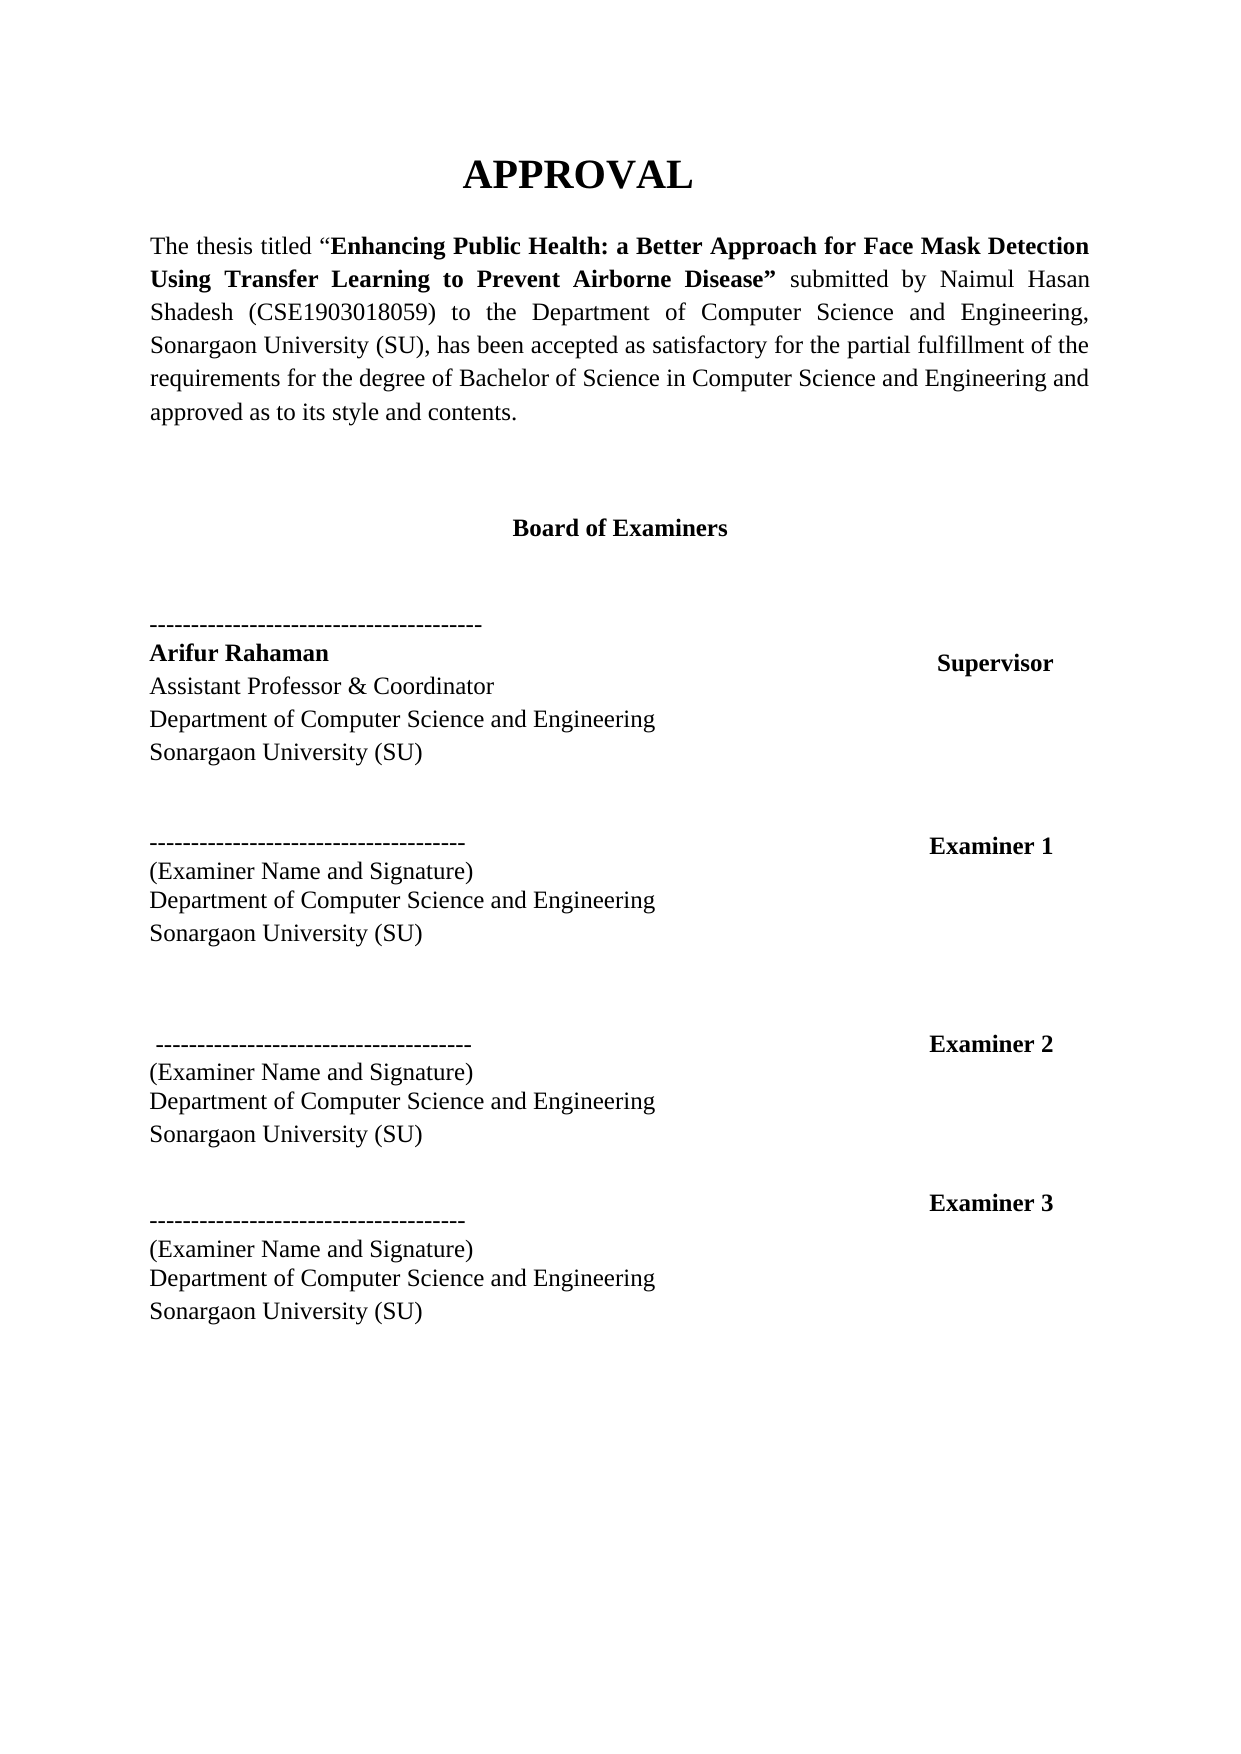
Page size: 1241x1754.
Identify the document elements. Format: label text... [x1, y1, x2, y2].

text Board of Examiners [150, 513, 1090, 541]
table_header Supervisor Examiner 1 [692, 546, 1064, 994]
table_header ---------------------------------------- Arifur Rahaman Assistant Professor & Coordinator Department of Computer Science and Engineering Sonargaon University (SU) -------------------------------------- (Examiner Name and Signature) Department of Computer Science and Engineering Sonargaon University (SU) [139, 546, 692, 994]
text APPROVAL [150, 150, 1090, 198]
table_cell -------------------------------------- (Examiner Name and Signature) Department of Computer Science and Engineering Sonargaon University (SU) -------------------------------------- (Examiner Name and Signature) Department of Computer Science and Engineering Sonargaon University (SU) [139, 994, 692, 1472]
table_cell Examiner 2 Examiner 3 [692, 994, 1064, 1472]
text The thesis titled “Enhancing Public Health: a Better Approach for Face Mask Detection Using Transfer Learning to Prevent Airborne Disease” submitted by Naimul Hasan Shadesh (CSE1903018059) to the Department of Computer Science and Engineering, Sonargaon University (SU), has been accepted as satisfactory for the partial fulfillment of the requirements for the degree of Bachelor of Science in Computer Science and Engineering and approved as to its style and contents. [150, 231, 1090, 425]
